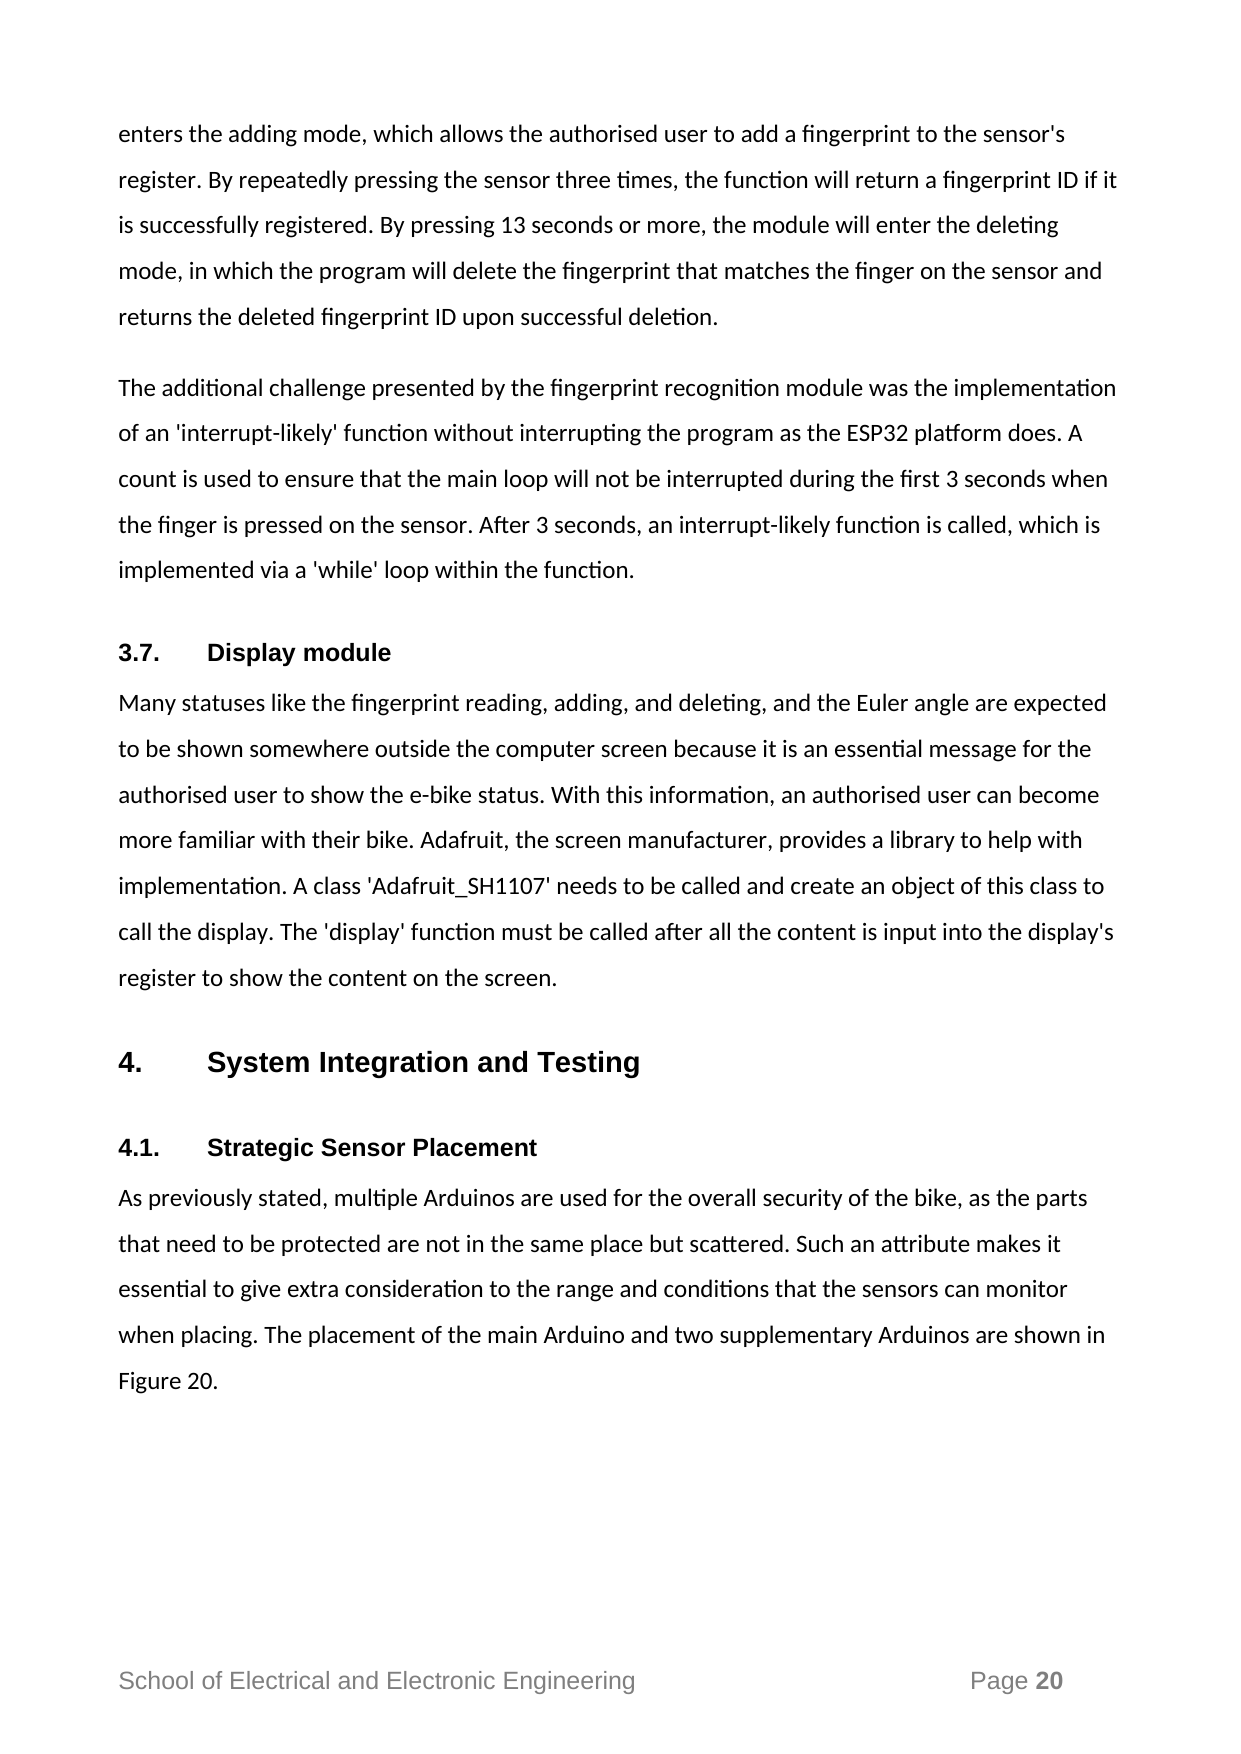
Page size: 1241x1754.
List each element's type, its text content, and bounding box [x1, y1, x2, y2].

subtitle Strategic Sensor Placement [118, 1133, 1122, 1161]
text Many statuses like the fingerprint reading, adding, and deleting, and the Euler angle are expected to be shown somewhere outside the computer screen because it is an essential message for the authorised user to show the e-bike status. With this information, an authorised user can become more familiar with their bike. Adafruit, the screen manufacturer, provides a library to help with implementation. A class 'Adafruit_SH1107' needs to be called and create an object of this class to call the display. The 'display' function must be called after all the content is input into the display's register to show the content on the screen. [118, 687, 1122, 992]
subtitle System Integration and Testing [118, 1045, 1122, 1078]
subtitle Display module [118, 638, 1122, 667]
text As previously stated, multiple Arduinos are used for the overall security of the bike, as the parts that need to be protected are not in the same place but scattered. Such an attribute makes it essential to give extra consideration to the range and conditions that the sensors can monitor when placing. The placement of the main Arduino and two supplementary Arduinos are shown in Figure 20. [118, 1182, 1122, 1396]
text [118, 118, 1122, 332]
text The additional challenge presented by the fingerprint recognition module was the implementation of an 'interrupt-likely' function without interrupting the program as the ESP32 platform does. A count is used to ensure that the main loop will not be interrupted during the first 3 seconds when the finger is pressed on the sensor. After 3 seconds, an interrupt-likely function is called, which is implemented via a 'while' loop within the function. [118, 372, 1122, 585]
